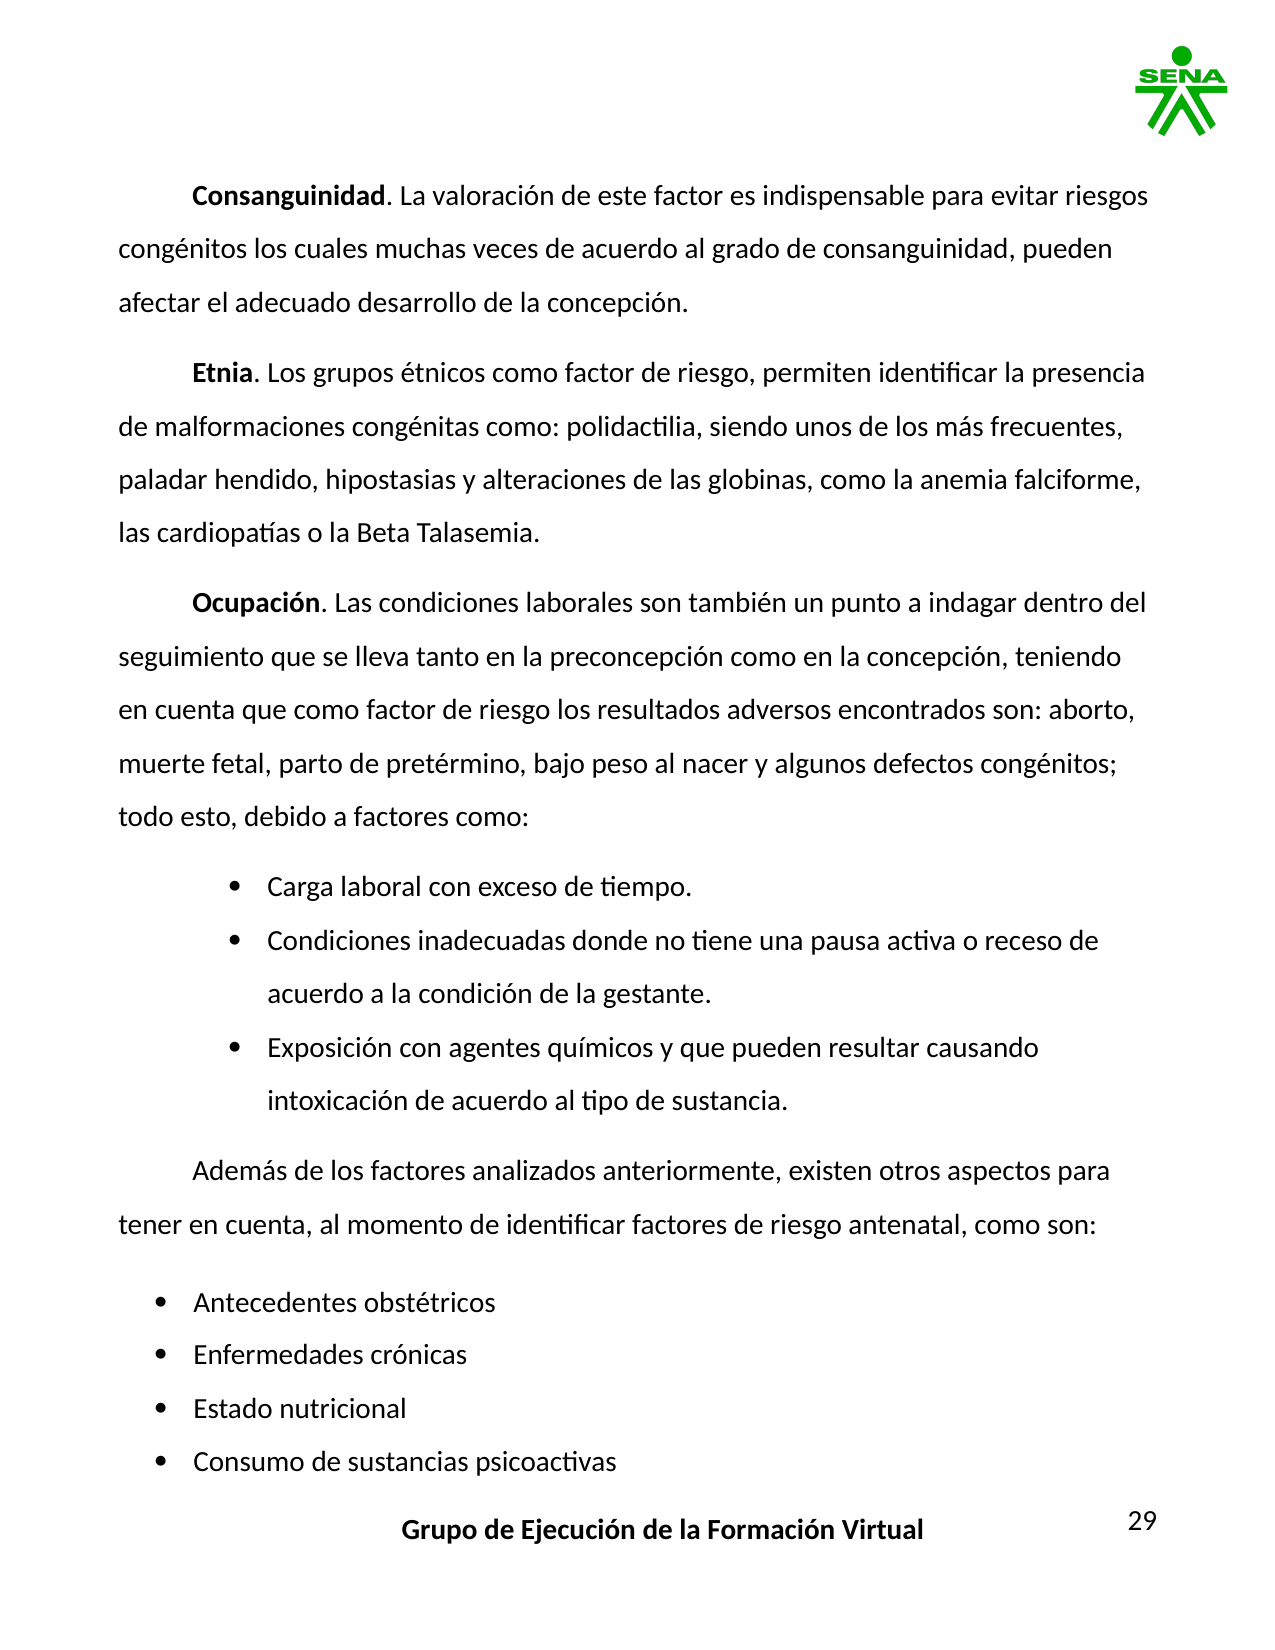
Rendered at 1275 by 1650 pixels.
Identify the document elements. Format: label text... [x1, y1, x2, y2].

list Enfermedades crónicas [156, 1336, 1157, 1372]
list Consumo de sustancias psicoactivas [156, 1443, 1157, 1479]
list Condiciones inadecuadas donde no tiene una pausa activa o receso de acuerdo a la condición de la gestante. [229, 922, 1157, 1011]
text Además de los factores analizados anteriormente, existen otros aspectos para tener en cuenta, al momento de identificar factores de riesgo antenatal, como son: [118, 1152, 1157, 1241]
list Estado nutricional [156, 1390, 1157, 1426]
list Antecedentes obstétricos [156, 1284, 1157, 1320]
text Etnia. Los grupos étnicos como factor de riesgo, permiten identificar la presencia de malformaciones congénitas como: polidactilia, siendo unos de los más frecuentes, paladar hendido, hipostasias y alteraciones de las globinas, como la anemia falciforme, las cardiopatías o la Beta Talasemia. [118, 354, 1157, 550]
list Carga laboral con exceso de tiempo. [229, 868, 1157, 904]
list Exposición con agentes químicos y que pueden resultar causando intoxicación de acuerdo al tipo de sustancia. [229, 1029, 1157, 1118]
text Ocupación. Las condiciones laborales son también un punto a indagar dentro del seguimiento que se lleva tanto en la preconcepción como en la concepción, teniendo en cuenta que como factor de riesgo los resultados adversos encontrados son: aborto, muerte fetal, parto de pretérmino, bajo peso al nacer y algunos defectos congénitos; todo esto, debido a factores como: [118, 584, 1157, 834]
text Consanguinidad. La valoración de este factor es indispensable para evitar riesgos congénitos los cuales muchas veces de acuerdo al grado de consanguinidad, pueden afectar el adecuado desarrollo de la concepción. [118, 177, 1157, 320]
picture [1135, 46, 1228, 136]
